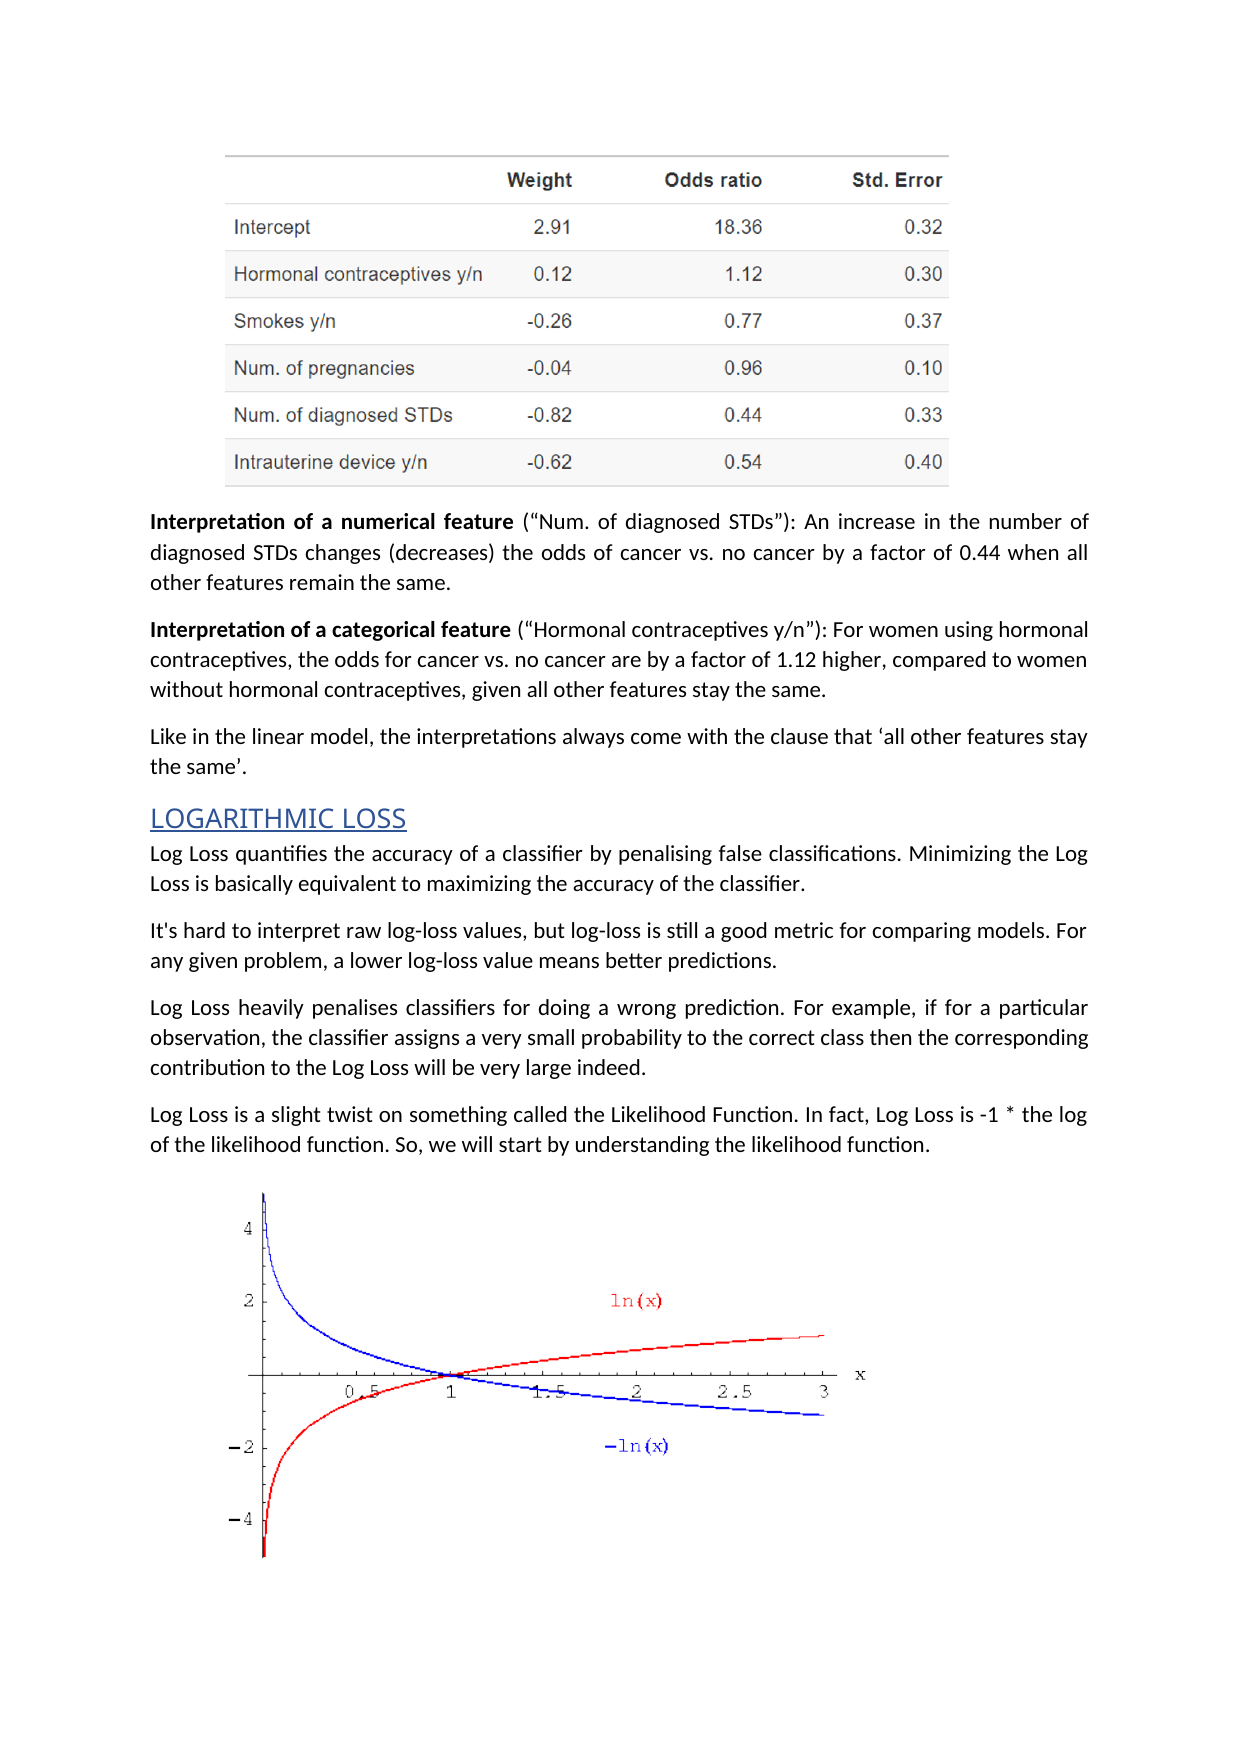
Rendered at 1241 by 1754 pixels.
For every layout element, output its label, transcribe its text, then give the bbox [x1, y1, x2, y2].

text Interpretation of a numerical feature (“Num. of diagnosed STDs”): An increase in the number of diagnosed STDs changes (decreases) the odds of cancer vs. no cancer by a factor of 0.44 when all other features remain the same. [150, 507, 1090, 596]
subtitle LOGARITHMIC LOSS [150, 799, 1090, 836]
text Log Loss quantifies the accuracy of a classifier by penalising false classifications. Minimizing the Log Loss is basically equivalent to maximizing the accuracy of the classifier. [150, 839, 1090, 897]
text Like in the linear model, the interpretations always come with the clause that ‘all other features stay the same’. [150, 722, 1090, 780]
text Interpretation of a categorical feature (“Hormonal contraceptives y/n”): For women using hormonal contraceptives, the odds for cancer vs. no cancer are by a factor of 1.12 higher, compared to women without hormonal contraceptives, given all other features stay the same. [150, 615, 1090, 703]
text Log Loss heavily penalises classifiers for doing a wrong prediction. For example, if for a particular observation, the classifier assigns a very small probability to the correct class then the corresponding contribution to the Log Loss will be very large indeed. [150, 993, 1090, 1081]
text It's hard to interpret raw log-loss values, but log-loss is still a good metric for comparing models. For any given problem, a lower log-loss value means better predictions. [150, 916, 1090, 974]
picture [225, 150, 949, 489]
text Log Loss is a slight twist on something called the Likelihood Function. In fact, Log Loss is -1 * the log of the likelihood function. So, we will start by understanding the likelihood function. [150, 1100, 1090, 1158]
picture [225, 1177, 867, 1574]
